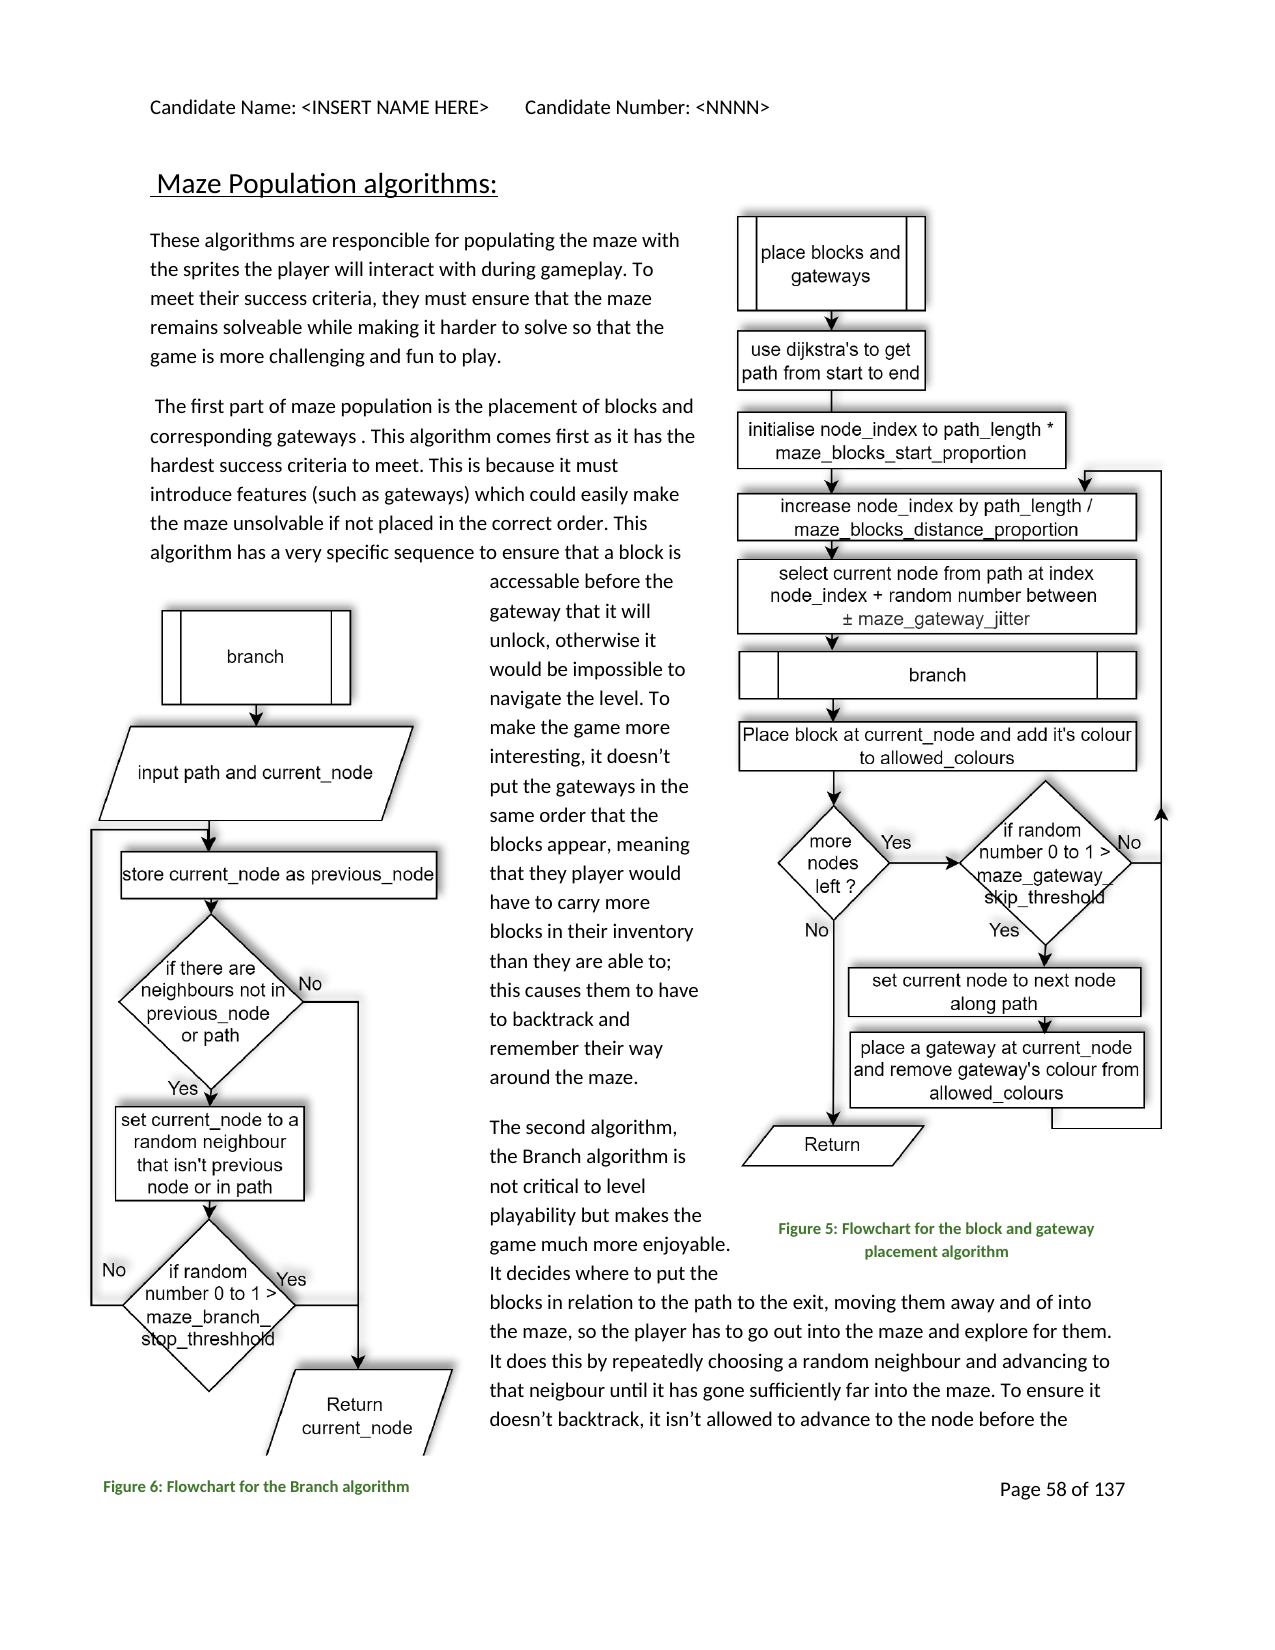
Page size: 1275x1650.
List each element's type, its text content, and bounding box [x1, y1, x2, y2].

picture [51, 594, 470, 1481]
picture [721, 199, 1193, 1182]
text These algorithms are responcible for populating the maze with the sprites the player will interact with during gameplay. To meet their success criteria, they must ensure that the maze remains solveable while making it harder to solve so that the game is more challenging and fun to play. [150, 227, 719, 369]
text The first part of maze population is the placement of blocks and corresponding gateways . This algorithm comes first as it has the hardest success criteria to meet. This is because it must introduce features (such as gateways) which could easily make the maze unsolvable if not placed in the correct order. This algorithm has a very specific sequence to ensure that a block is accessable before the gateway that it will unlock, otherwise it would be impossible to navigate the level. To make the game more interesting, it doesn’t put the gateways in the same order that the blocks appear, meaning that they player would have to carry more blocks in their inventory than they are able to; this causes them to have to backtrack and remember their way around the maze. [150, 394, 719, 1090]
text Maze Population algorithms: [150, 165, 1125, 201]
